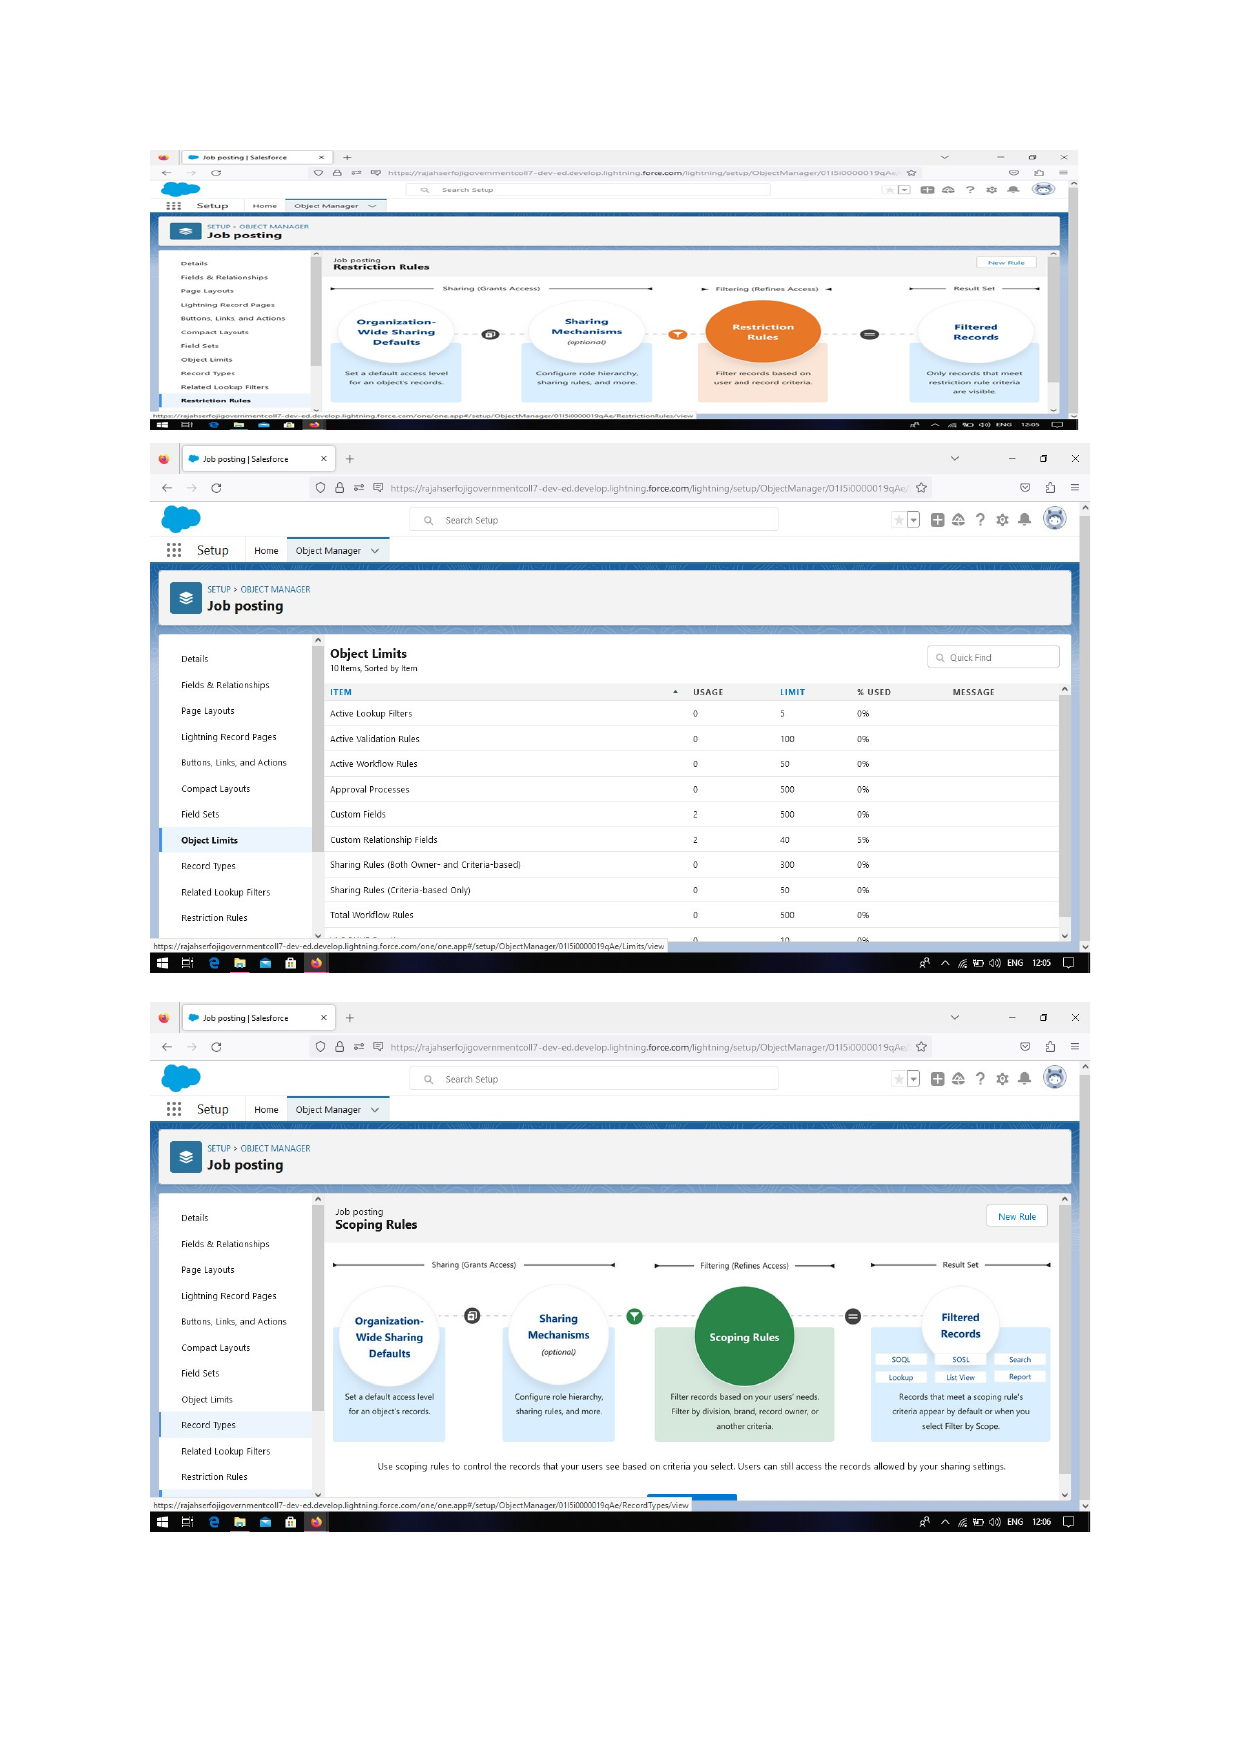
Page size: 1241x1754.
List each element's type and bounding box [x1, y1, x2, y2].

picture [150, 1002, 1091, 1532]
picture [150, 443, 1091, 973]
picture [150, 150, 1079, 430]
